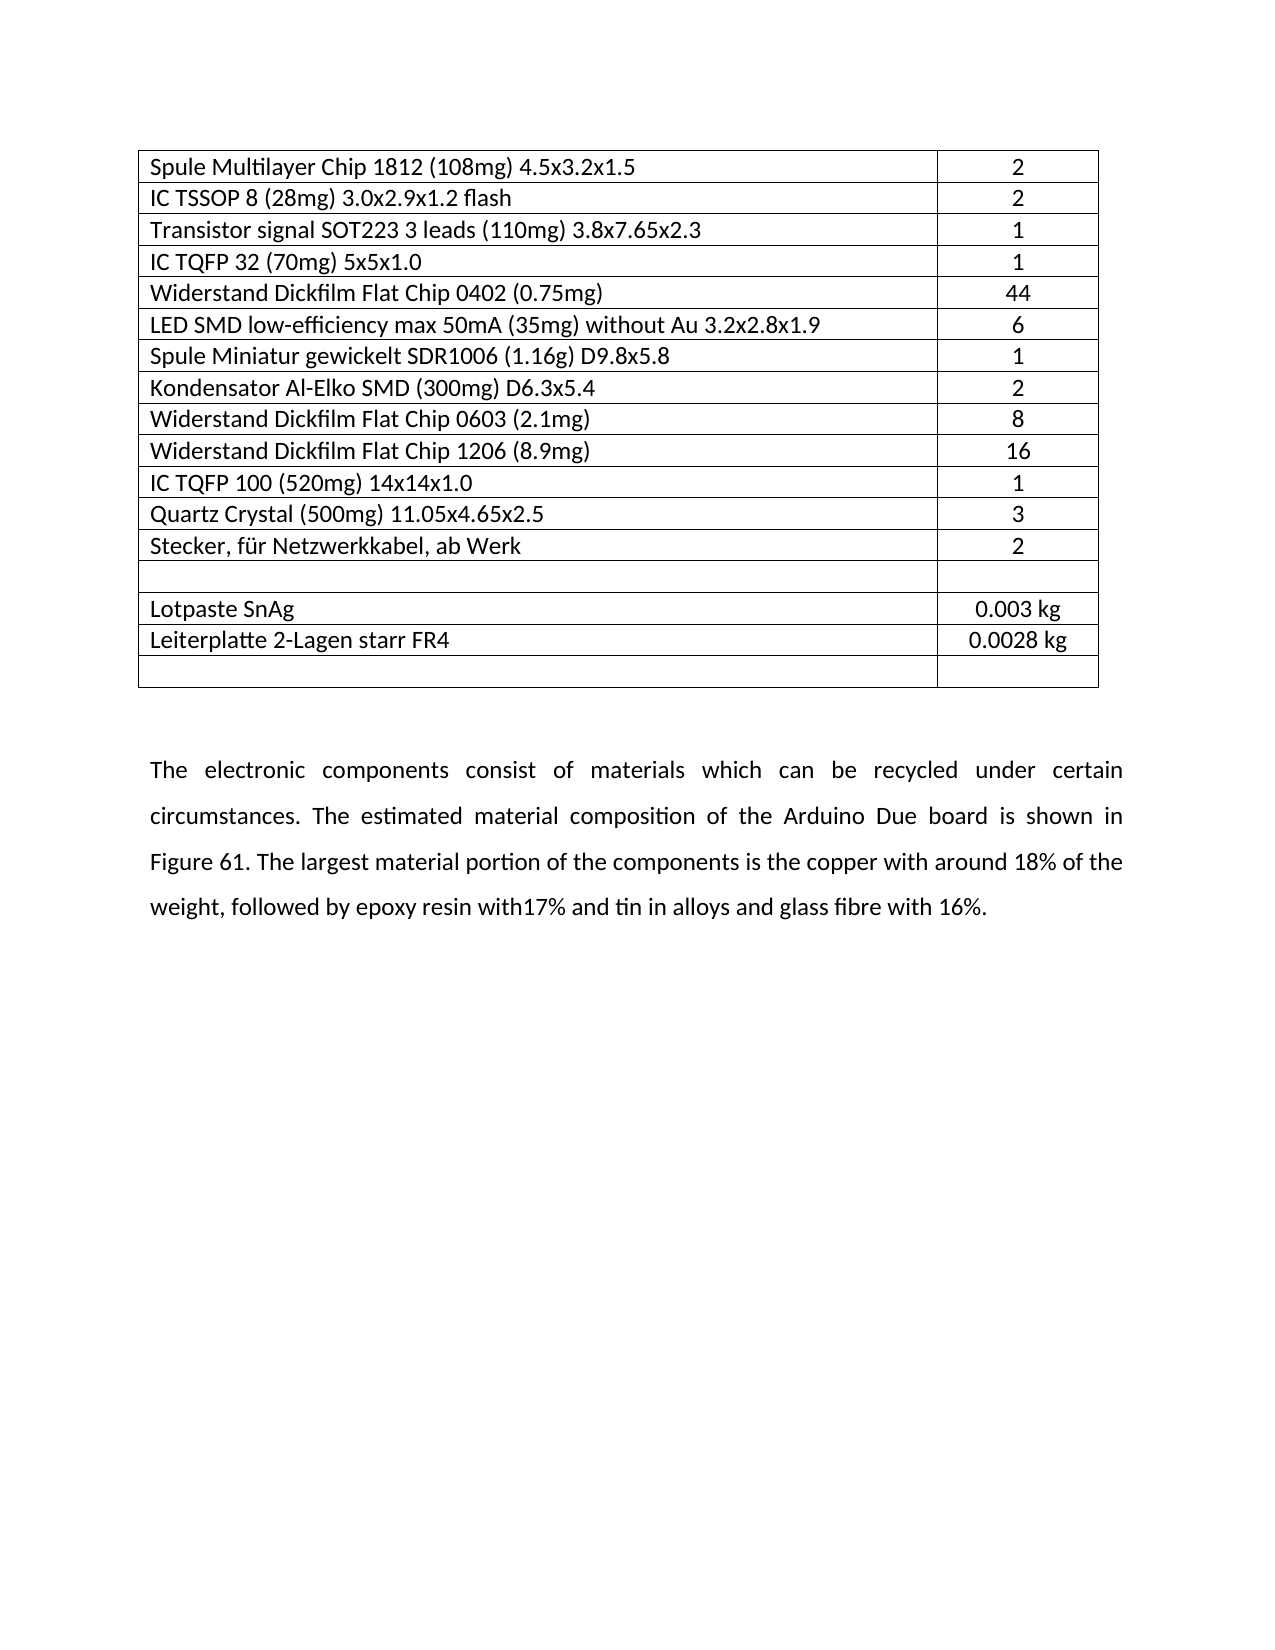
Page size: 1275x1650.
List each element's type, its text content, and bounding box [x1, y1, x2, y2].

table_cell [938, 561, 1098, 592]
table_cell Spule Miniatur gewickelt SDR1006 (1.16g) D9.8x5.8 [139, 340, 937, 371]
table_cell 1 [938, 214, 1098, 245]
table_cell 2 [938, 183, 1098, 213]
table_cell [139, 561, 937, 592]
table_cell 44 [938, 277, 1098, 308]
table_cell IC TSSOP 8 (28mg) 3.0x2.9x1.2 flash [139, 183, 937, 213]
table_cell Stecker, für Netzwerkkabel, ab Werk [139, 530, 937, 560]
table_cell Quartz Crystal (500mg) 11.05x4.65x2.5 [139, 498, 937, 529]
table_cell Leiterplatte 2-Lagen starr FR4 [139, 625, 937, 655]
table_cell 3 [938, 498, 1098, 529]
table_cell 1 [938, 340, 1098, 371]
table_cell 0.003 kg [938, 593, 1098, 623]
table_cell 2 [938, 151, 1098, 182]
table_cell 16 [938, 435, 1098, 466]
text The electronic components consist of materials which can be recycled under certain circumstances. The estimated material composition of the Arduino Due board is shown in Figure 61. The largest material portion of the components is the copper with around 18% of the weight, followed by epoxy resin with17% and tin in alloys and glass fibre with 16%. [150, 754, 1125, 922]
table_cell LED SMD low-efficiency max 50mA (35mg) without Au 3.2x2.8x1.9 [139, 309, 937, 339]
table_cell Spule Multilayer Chip 1812 (108mg) 4.5x3.2x1.5 [139, 151, 937, 182]
table_cell Widerstand Dickfilm Flat Chip 0603 (2.1mg) [139, 404, 937, 434]
table_cell [938, 656, 1098, 687]
table_cell Transistor signal SOT223 3 leads (110mg) 3.8x7.65x2.3 [139, 214, 937, 245]
table_cell 1 [938, 246, 1098, 276]
table_cell 0.0028 kg [938, 625, 1098, 655]
table_cell 2 [938, 372, 1098, 402]
table_cell [139, 656, 937, 687]
table_cell 6 [938, 309, 1098, 339]
table_cell Kondensator Al-Elko SMD (300mg) D6.3x5.4 [139, 372, 937, 402]
table_cell Widerstand Dickfilm Flat Chip 1206 (8.9mg) [139, 435, 937, 466]
table_cell 2 [938, 530, 1098, 560]
table_cell IC TQFP 100 (520mg) 14x14x1.0 [139, 467, 937, 497]
table_cell 8 [938, 404, 1098, 434]
table_cell IC TQFP 32 (70mg) 5x5x1.0 [139, 246, 937, 276]
table_cell Widerstand Dickfilm Flat Chip 0402 (0.75mg) [139, 277, 937, 308]
table_cell 1 [938, 467, 1098, 497]
table_cell Lotpaste SnAg [139, 593, 937, 623]
